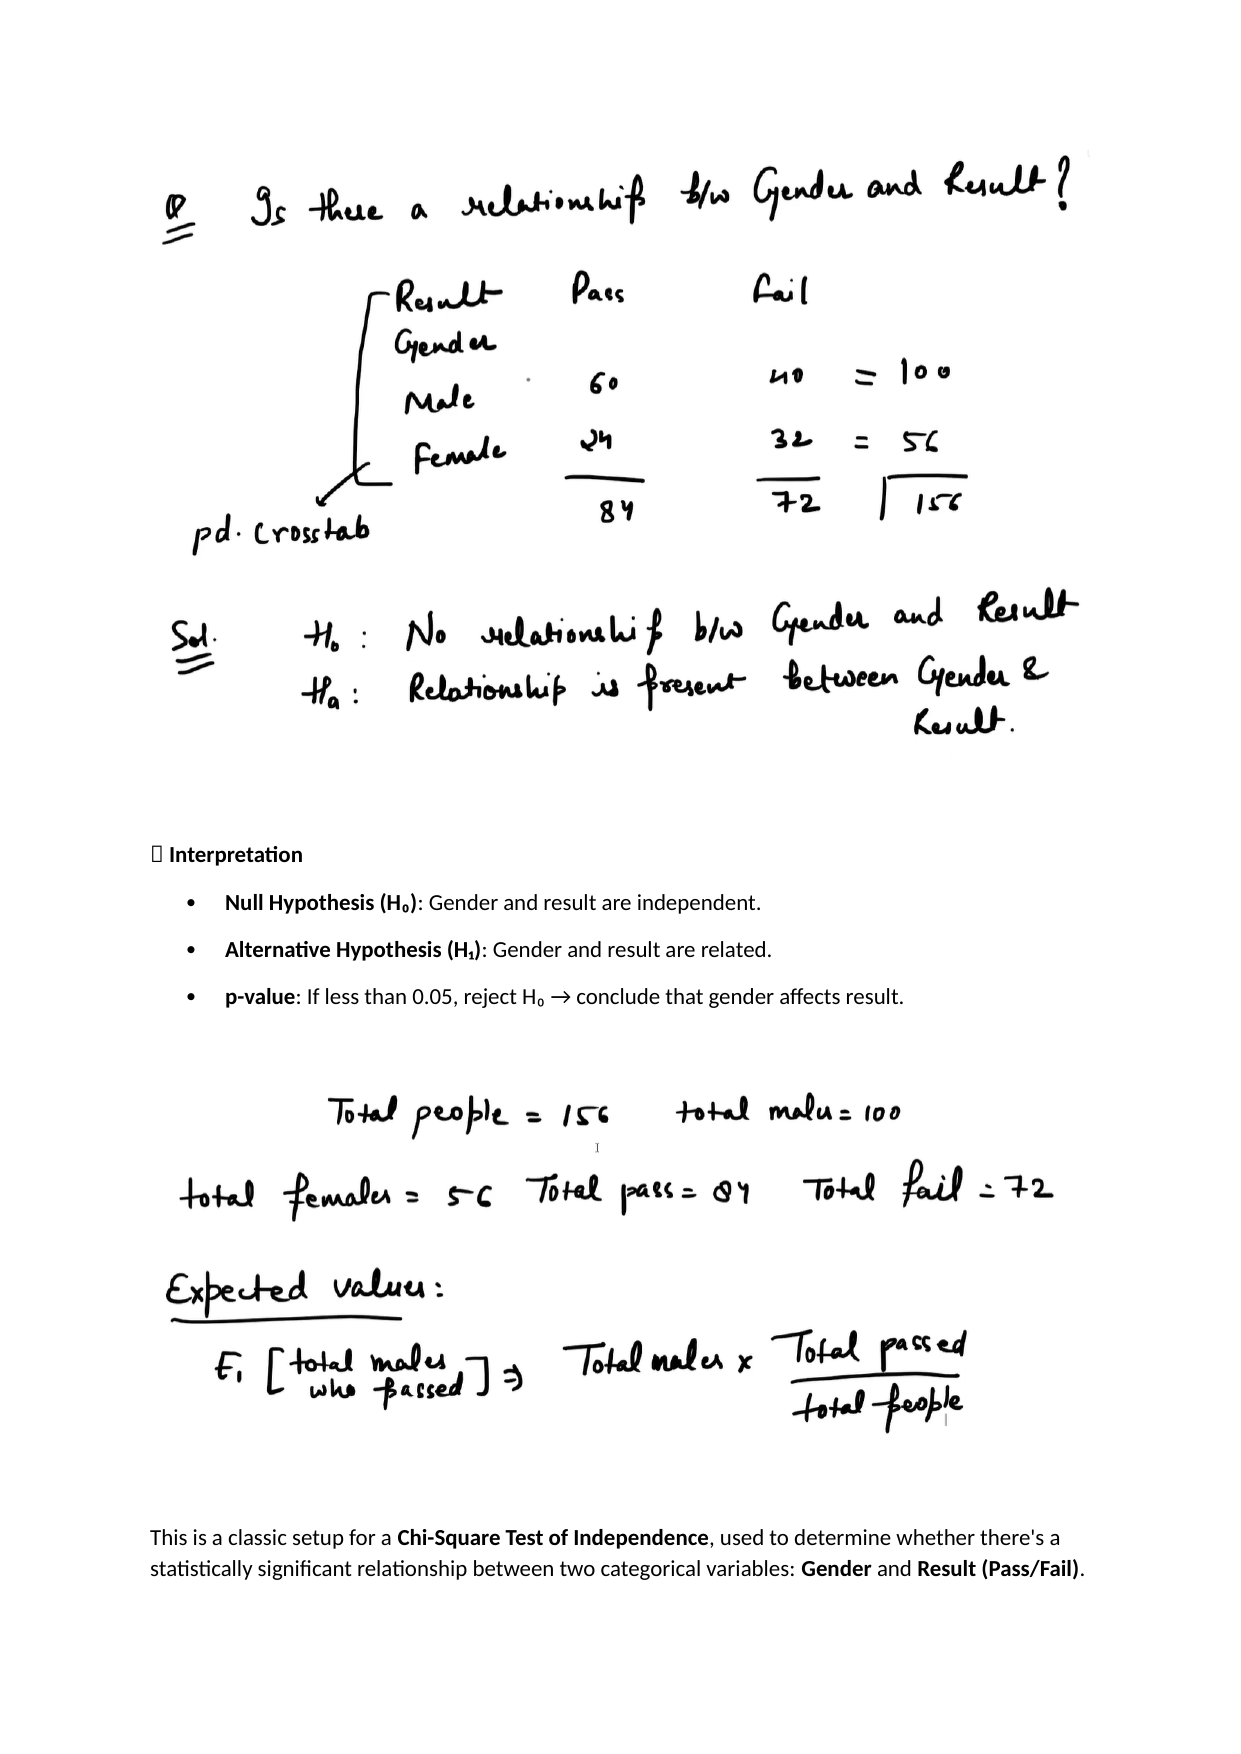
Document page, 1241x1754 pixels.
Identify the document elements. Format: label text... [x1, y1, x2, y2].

picture [150, 1075, 1091, 1458]
text This is a classic setup for a Chi-Square Test of Independence, used to determine whether there's a statistically significant relationship between two categorical variables: Gender and Result (Pass/Fail). [150, 1523, 1090, 1582]
list p-value: If less than 0.05, reject H₀ → conclude that gender affects result. [187, 982, 1090, 1010]
list Null Hypothesis (H₀): Gender and result are independent. [187, 888, 1090, 916]
text 🧠 Interpretation [150, 838, 1090, 869]
picture [150, 583, 1091, 769]
list Alternative Hypothesis (H₁): Gender and result are related. [187, 935, 1090, 963]
picture [150, 150, 1091, 565]
